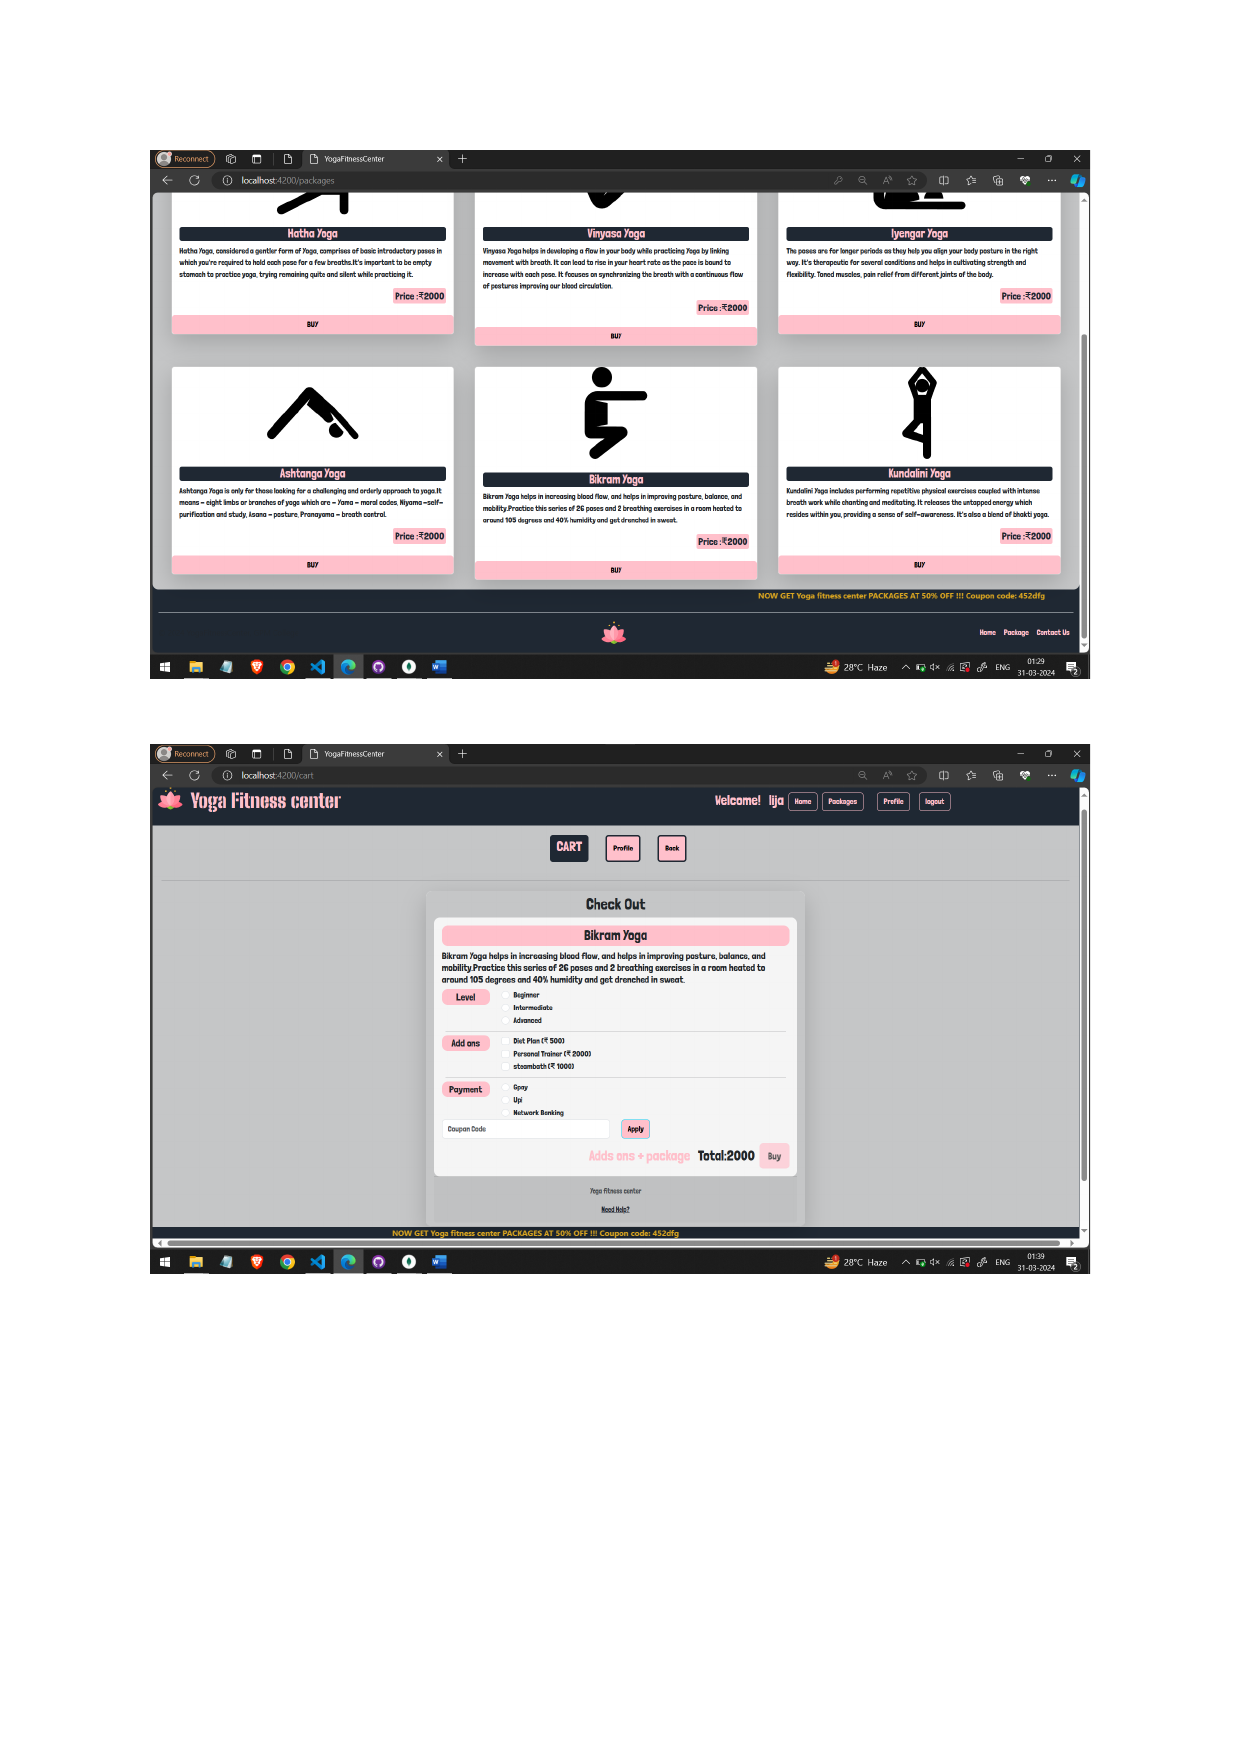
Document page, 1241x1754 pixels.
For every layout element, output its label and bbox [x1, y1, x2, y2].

picture [150, 744, 1091, 1274]
picture [150, 150, 1091, 679]
